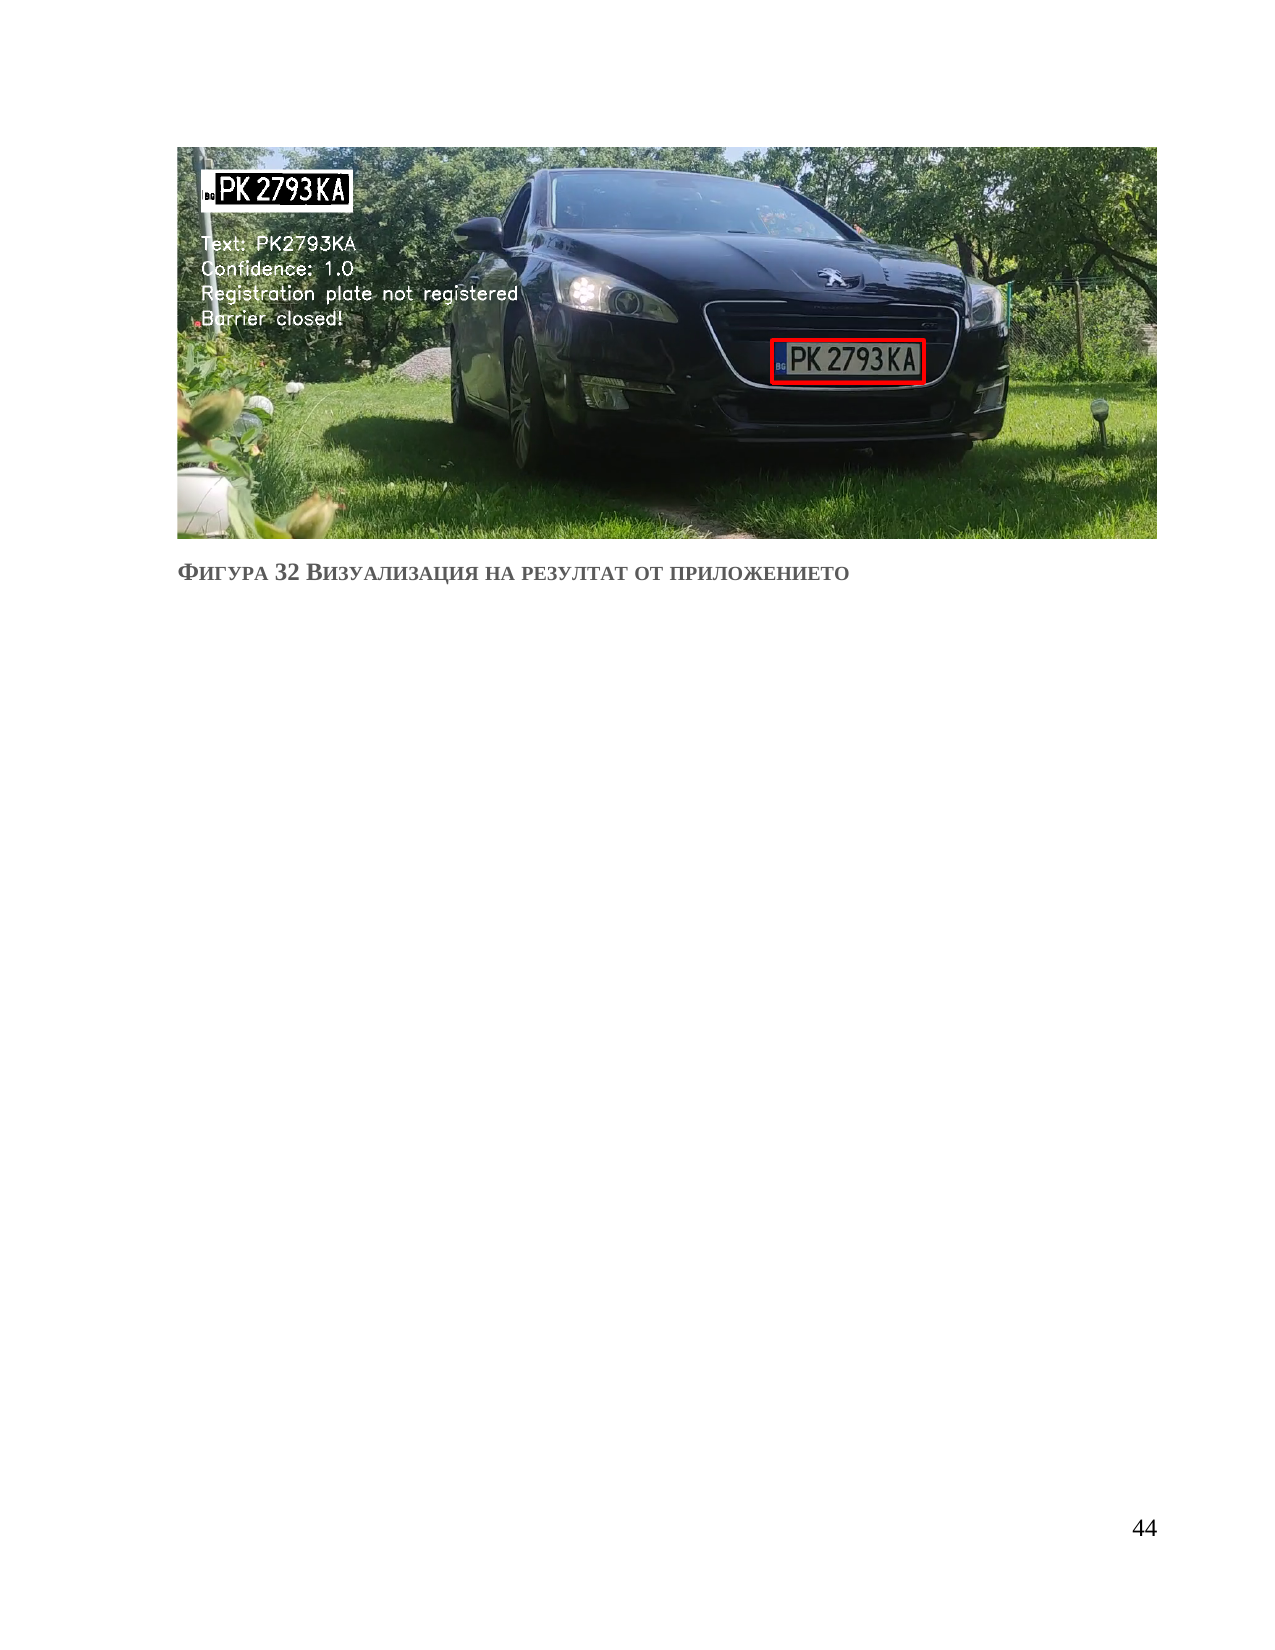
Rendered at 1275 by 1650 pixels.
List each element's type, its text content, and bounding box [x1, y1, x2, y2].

text Фигура 32 Визуализация на резултат от приложението [177, 557, 1157, 586]
picture [177, 147, 1157, 539]
